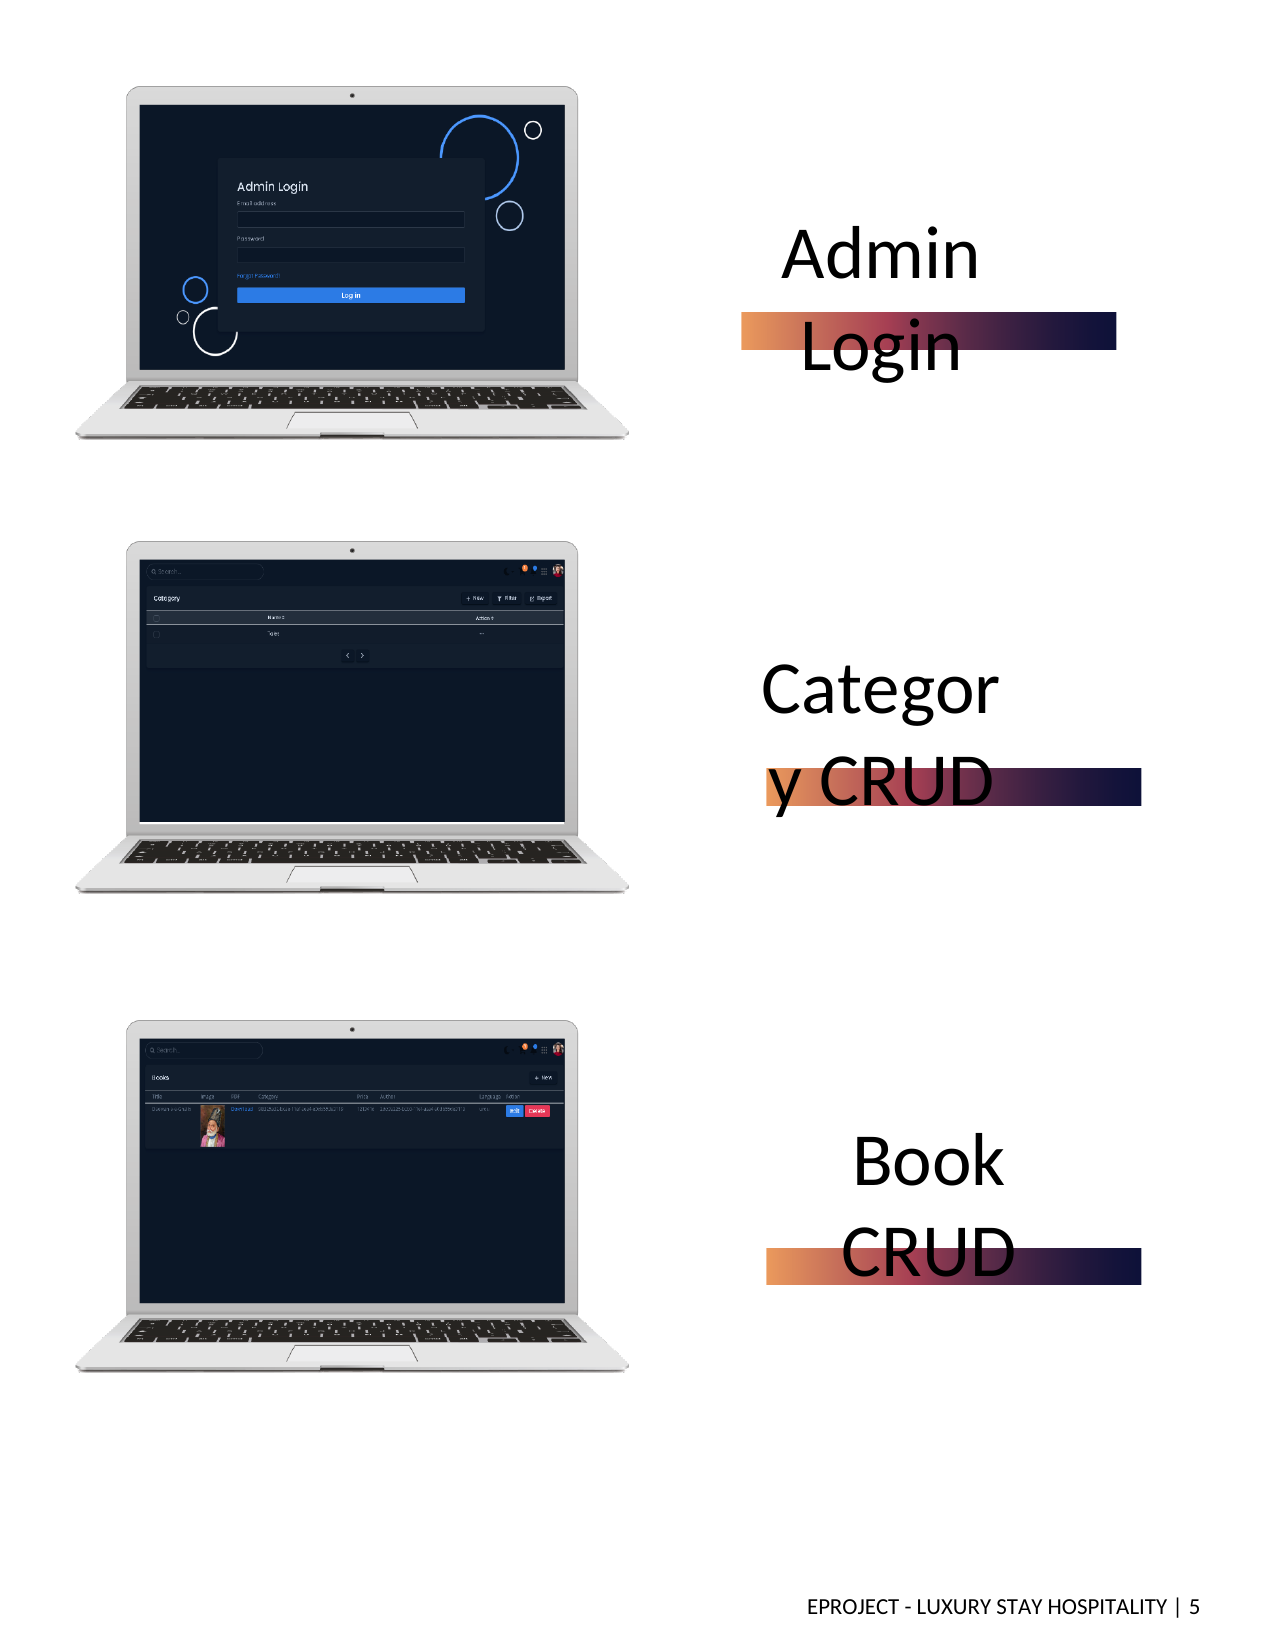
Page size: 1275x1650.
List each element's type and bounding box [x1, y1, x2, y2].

picture [766, 768, 924, 806]
picture [871, 768, 888, 780]
picture [741, 312, 1117, 350]
picture [840, 339, 861, 350]
picture [934, 1248, 958, 1271]
picture [766, 1248, 1142, 1285]
picture [925, 768, 1142, 806]
picture [912, 768, 936, 800]
picture [935, 339, 951, 350]
picture [75, 1008, 629, 1385]
picture [880, 338, 894, 350]
picture [75, 75, 629, 452]
picture [960, 768, 985, 800]
picture [75, 529, 629, 906]
picture [982, 1248, 1007, 1271]
